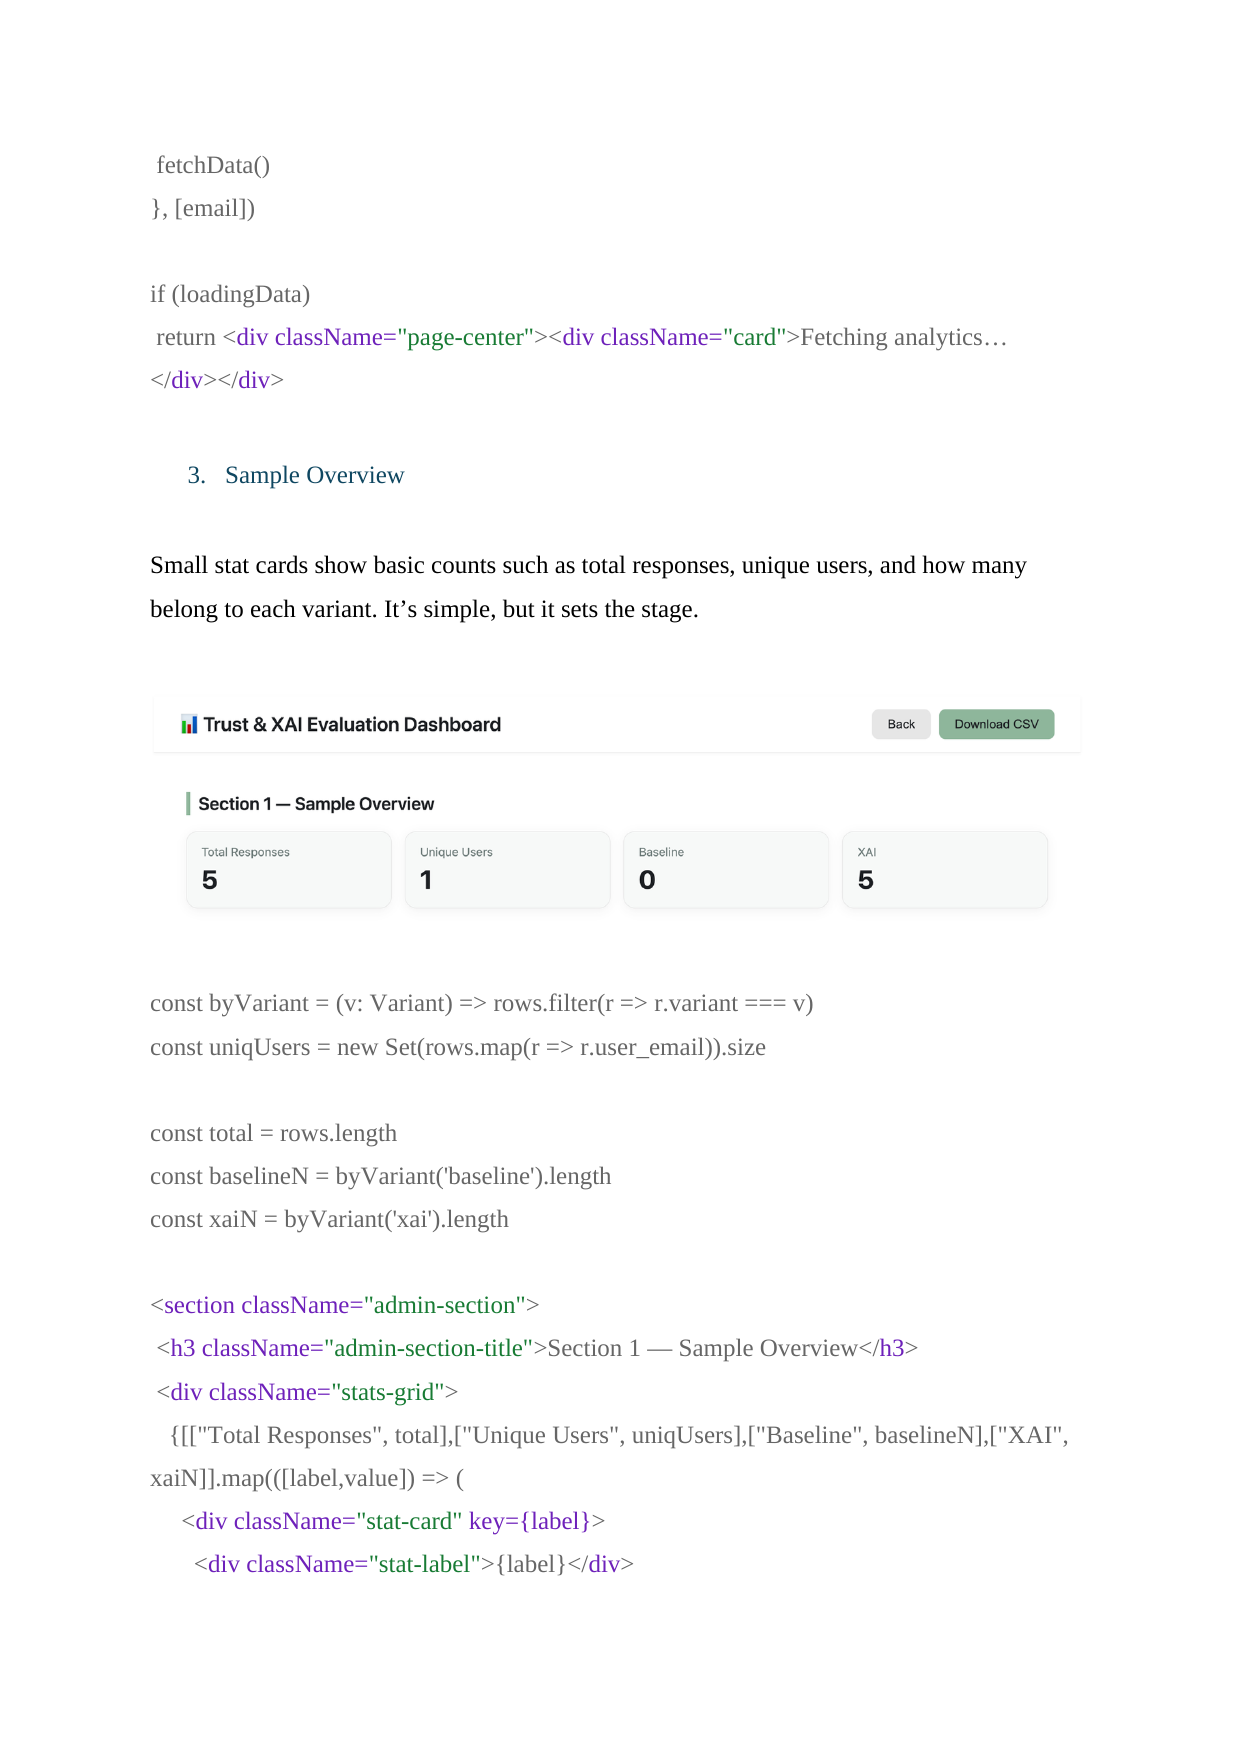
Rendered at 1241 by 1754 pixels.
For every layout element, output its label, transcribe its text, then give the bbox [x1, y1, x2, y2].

text Small stat cards show basic counts such as total responses, unique users, and how many belong to each variant. It’s simple, but it sets the stage. [150, 551, 1090, 622]
text return <div className="page-center"><div className="card">Fetching analytics…</div></div> [150, 322, 1090, 394]
text <div className="stat-label">{label}</div> [150, 1549, 1090, 1578]
text const baselineN = byVariant('baseline').length [150, 1161, 1090, 1190]
text <div className="stat-card" key={label}> [150, 1506, 1090, 1535]
text const xaiN = byVariant('xai').length [150, 1204, 1090, 1233]
text {[["Total Responses", total],["Unique Users", uniqUsers],["Baseline", baselineN],["XAI", xaiN]].map(([label,value]) => ( [150, 1420, 1090, 1492]
text const total = rows.length [150, 1118, 1090, 1147]
text const byVariant = (v: Variant) => rows.filter(r => r.variant === v) [150, 988, 1090, 1017]
text <div className="stats-grid"> [150, 1377, 1090, 1405]
text <section className="admin-section"> [150, 1290, 1090, 1319]
text const uniqUsers = new Set(rows.map(r => r.user_email)).size [150, 1032, 1090, 1060]
text }, [email]) [150, 193, 1090, 222]
text if (loadingData) [150, 279, 1090, 308]
text <h3 className="admin-section-title">Section 1 — Sample Overview</h3> [150, 1333, 1090, 1362]
picture [150, 680, 1091, 931]
text fetchData() [150, 150, 1090, 179]
subtitle Sample Overview [187, 460, 1090, 489]
